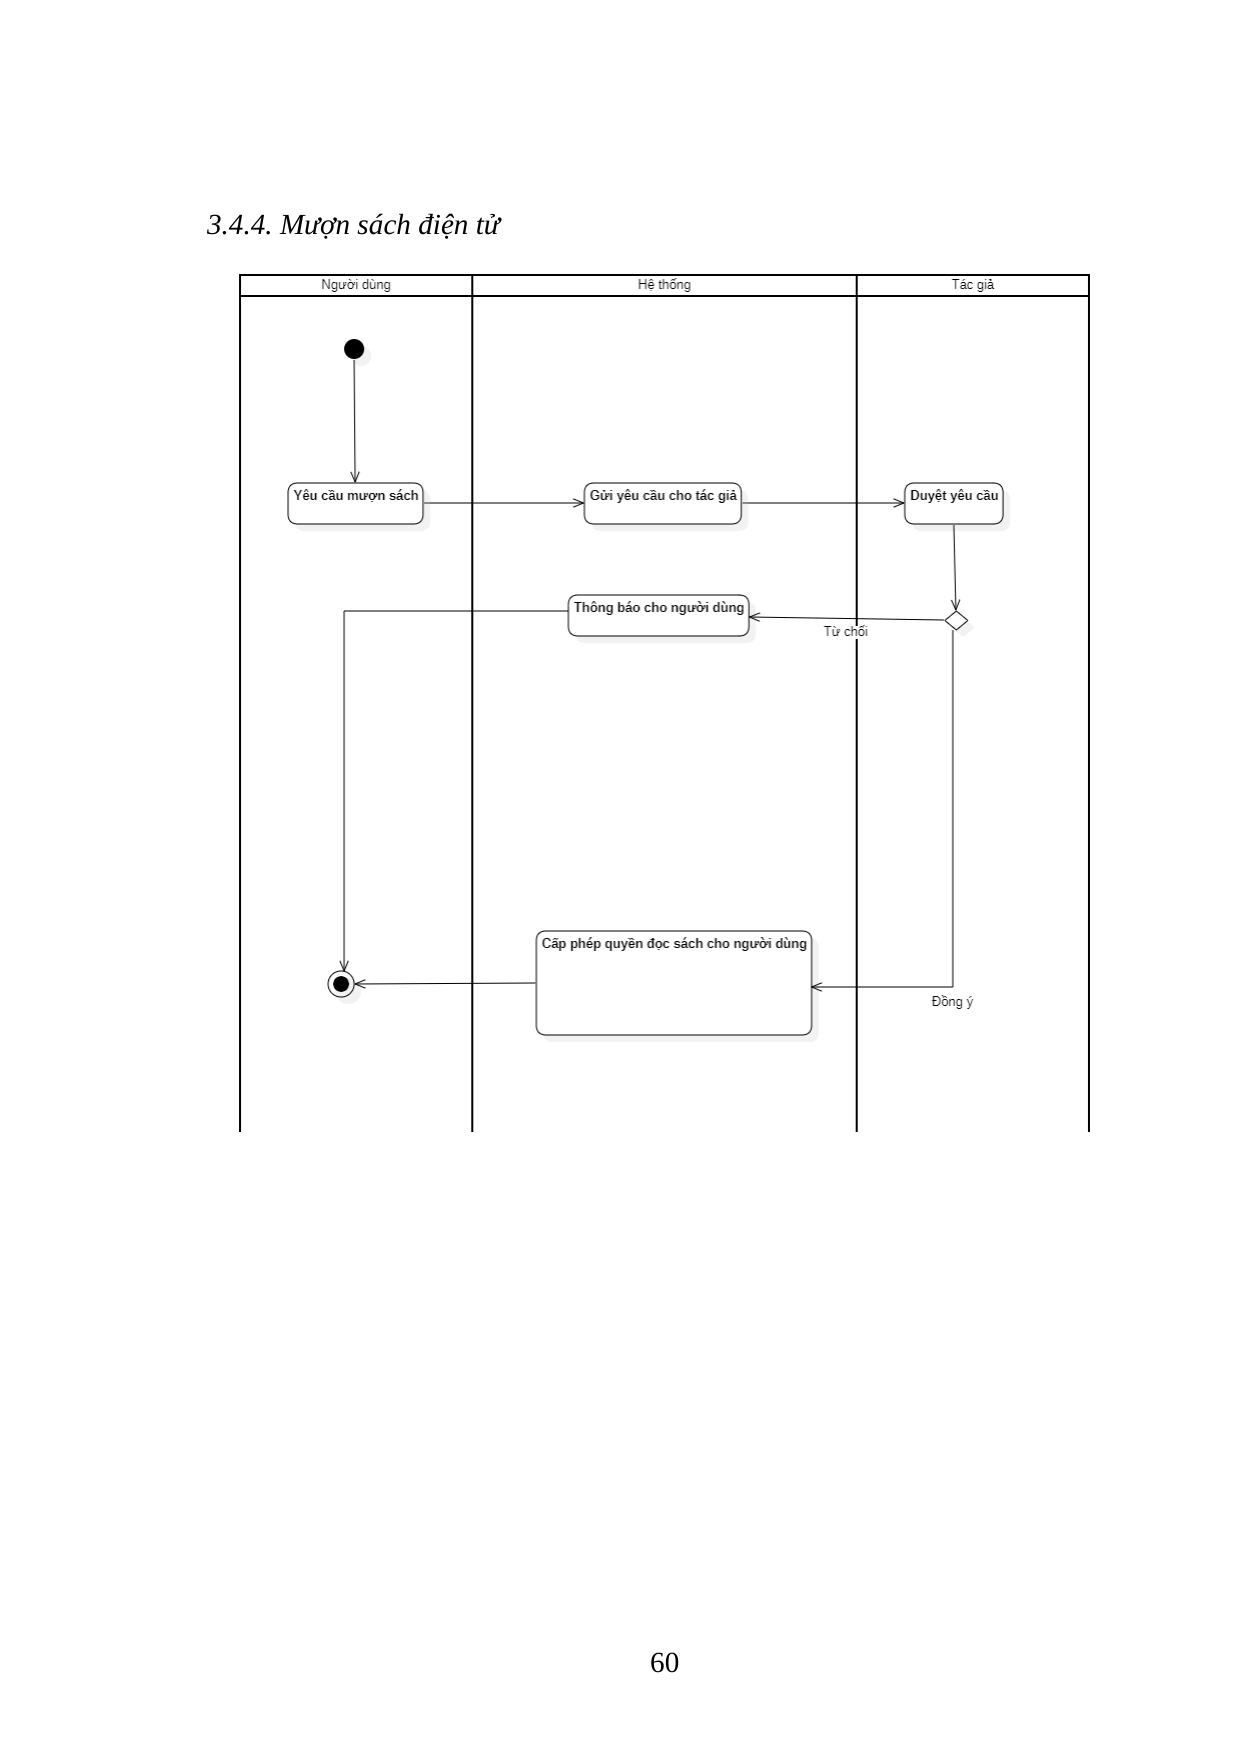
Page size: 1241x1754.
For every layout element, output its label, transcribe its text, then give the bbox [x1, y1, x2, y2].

subtitle 3.4.4. Mượn sách điện tử [207, 207, 1122, 240]
picture [206, 261, 1122, 1132]
